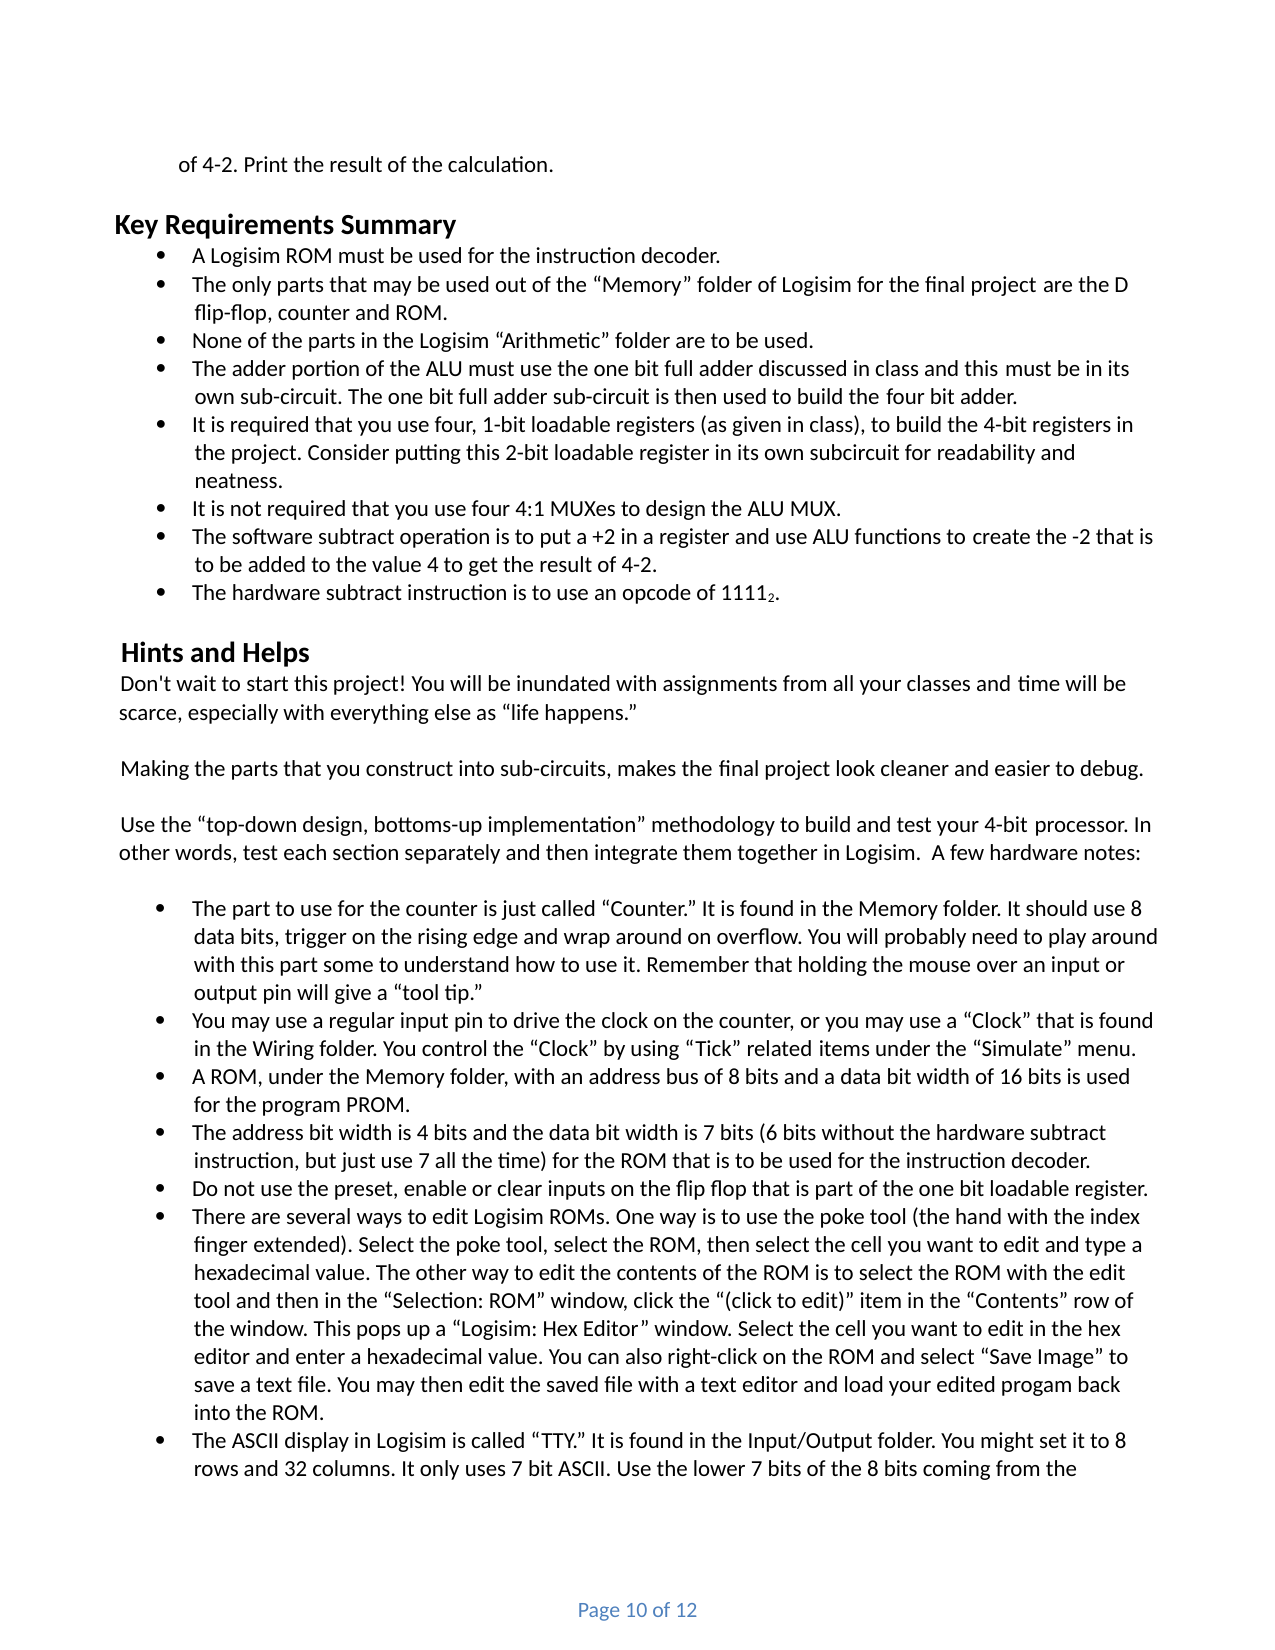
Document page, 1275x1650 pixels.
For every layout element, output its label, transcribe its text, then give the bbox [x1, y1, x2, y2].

text Hints and Helps [119, 634, 1162, 669]
text Don't wait to start this project! You will be inundated with assignments from all your classes and time will be scarce, especially with everything else as “life happens.” [119, 669, 1162, 726]
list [156, 1426, 1162, 1482]
list It is not required that you use four 4:1 MUXes to design the ALU MUX. [157, 494, 1162, 522]
list The only parts that may be used out of the “Memory” folder of Logisim for the final project are the D flip-flop, counter and ROM. [157, 270, 1162, 326]
text Use the “top-down design, bottoms-up implementation” methodology to build and test your 4-bit processor. In other words, test each section separately and then integrate them together in Logisim. A few hardware notes: [119, 810, 1162, 866]
list A ROM, under the Memory folder, with an address bus of 8 bits and a data bit width of 16 bits is used for the program PROM. [156, 1062, 1162, 1118]
list It is required that you use four, 1-bit loadable registers (as given in class), to build the 4-bit registers in the project. Consider putting this 2-bit loadable register in its own subcircuit for readability and neatness. [157, 410, 1162, 494]
text Making the parts that you construct into sub-circuits, makes the final project look cleaner and easier to debug. [119, 754, 1162, 782]
list None of the parts in the Logisim “Arithmetic” folder are to be used. [157, 326, 1162, 354]
list The software subtract operation is to put a +2 in a register and use ALU functions to create the -2 that is to be added to the value 4 to get the result of 4-2. [157, 522, 1162, 578]
list A Logisim ROM must be used for the instruction decoder. [157, 242, 1162, 270]
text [155, 150, 1162, 178]
text Key Requirements Summary [112, 206, 1162, 242]
list Do not use the preset, enable or clear inputs on the flip flop that is part of the one bit loadable register. [156, 1174, 1162, 1202]
list The hardware subtract instruction is to use an opcode of 11112. [157, 578, 1162, 606]
list The part to use for the counter is just called “Counter.” It is found in the Memory folder. It should use 8 data bits, trigger on the rising edge and wrap around on overflow. You will probably need to play around with this part some to understand how to use it. Remember that holding the mouse over an input or output pin will give a “tool tip.” [156, 894, 1162, 1006]
list There are several ways to edit Logisim ROMs. One way is to use the poke tool (the hand with the index finger extended). Select the poke tool, select the ROM, then select the cell you want to edit and type a hexadecimal value. The other way to edit the contents of the ROM is to select the ROM with the edit tool and then in the “Selection: ROM” window, click the “(click to edit)” item in the “Contents” row of the window. This pops up a “Logisim: Hex Editor” window. Select the cell you want to edit in the hex editor and enter a hexadecimal value. You can also right-click on the ROM and select “Save Image” to save a text file. You may then edit the saved file with a text editor and load your edited progam back into the ROM. [156, 1202, 1162, 1426]
list The address bit width is 4 bits and the data bit width is 7 bits (6 bits without the hardware subtract instruction, but just use 7 all the time) for the ROM that is to be used for the instruction decoder. [156, 1118, 1162, 1174]
list The adder portion of the ALU must use the one bit full adder discussed in class and this must be in its own sub-circuit. The one bit full adder sub-circuit is then used to build the four bit adder. [157, 354, 1162, 410]
list You may use a regular input pin to drive the clock on the counter, or you may use a “Clock” that is found in the Wiring folder. You control the “Clock” by using “Tick” related items under the “Simulate” menu. [156, 1006, 1162, 1062]
